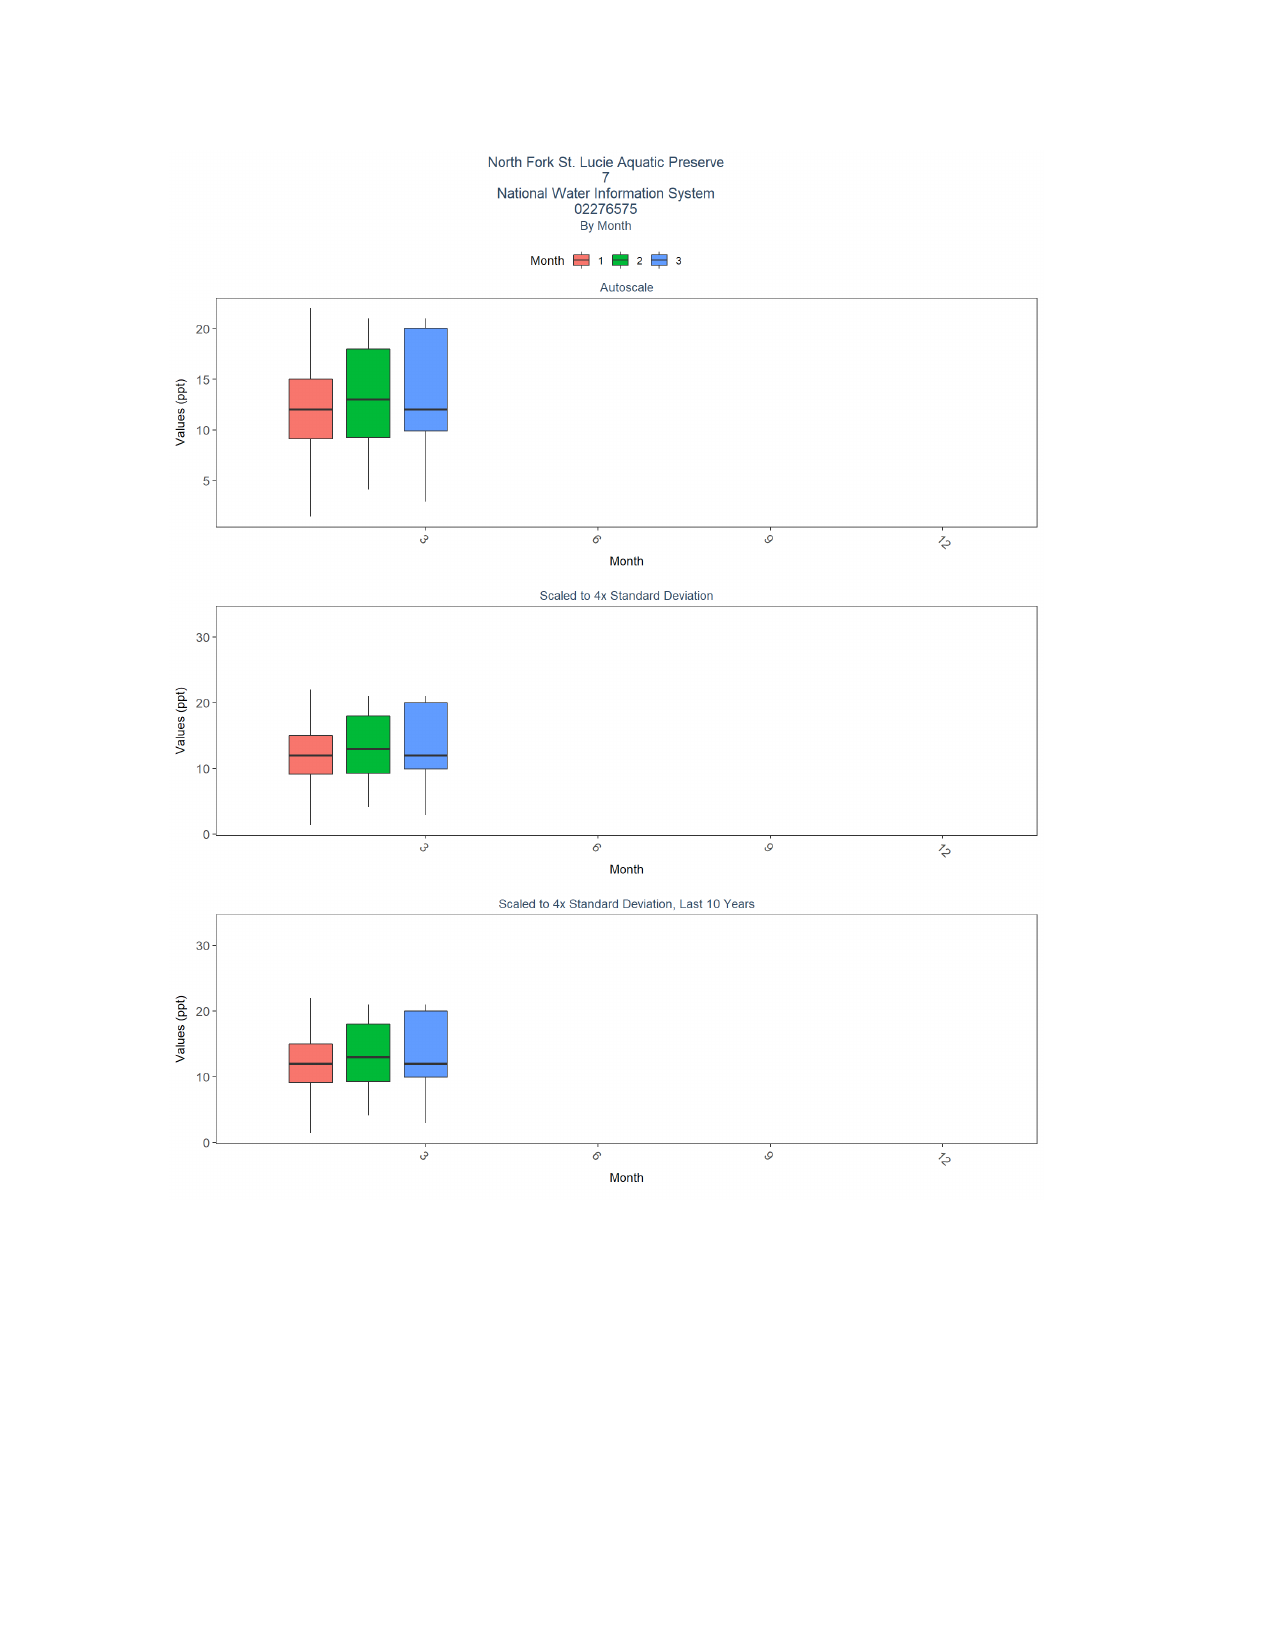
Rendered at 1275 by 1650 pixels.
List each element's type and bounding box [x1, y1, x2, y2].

picture [168, 150, 1044, 1200]
